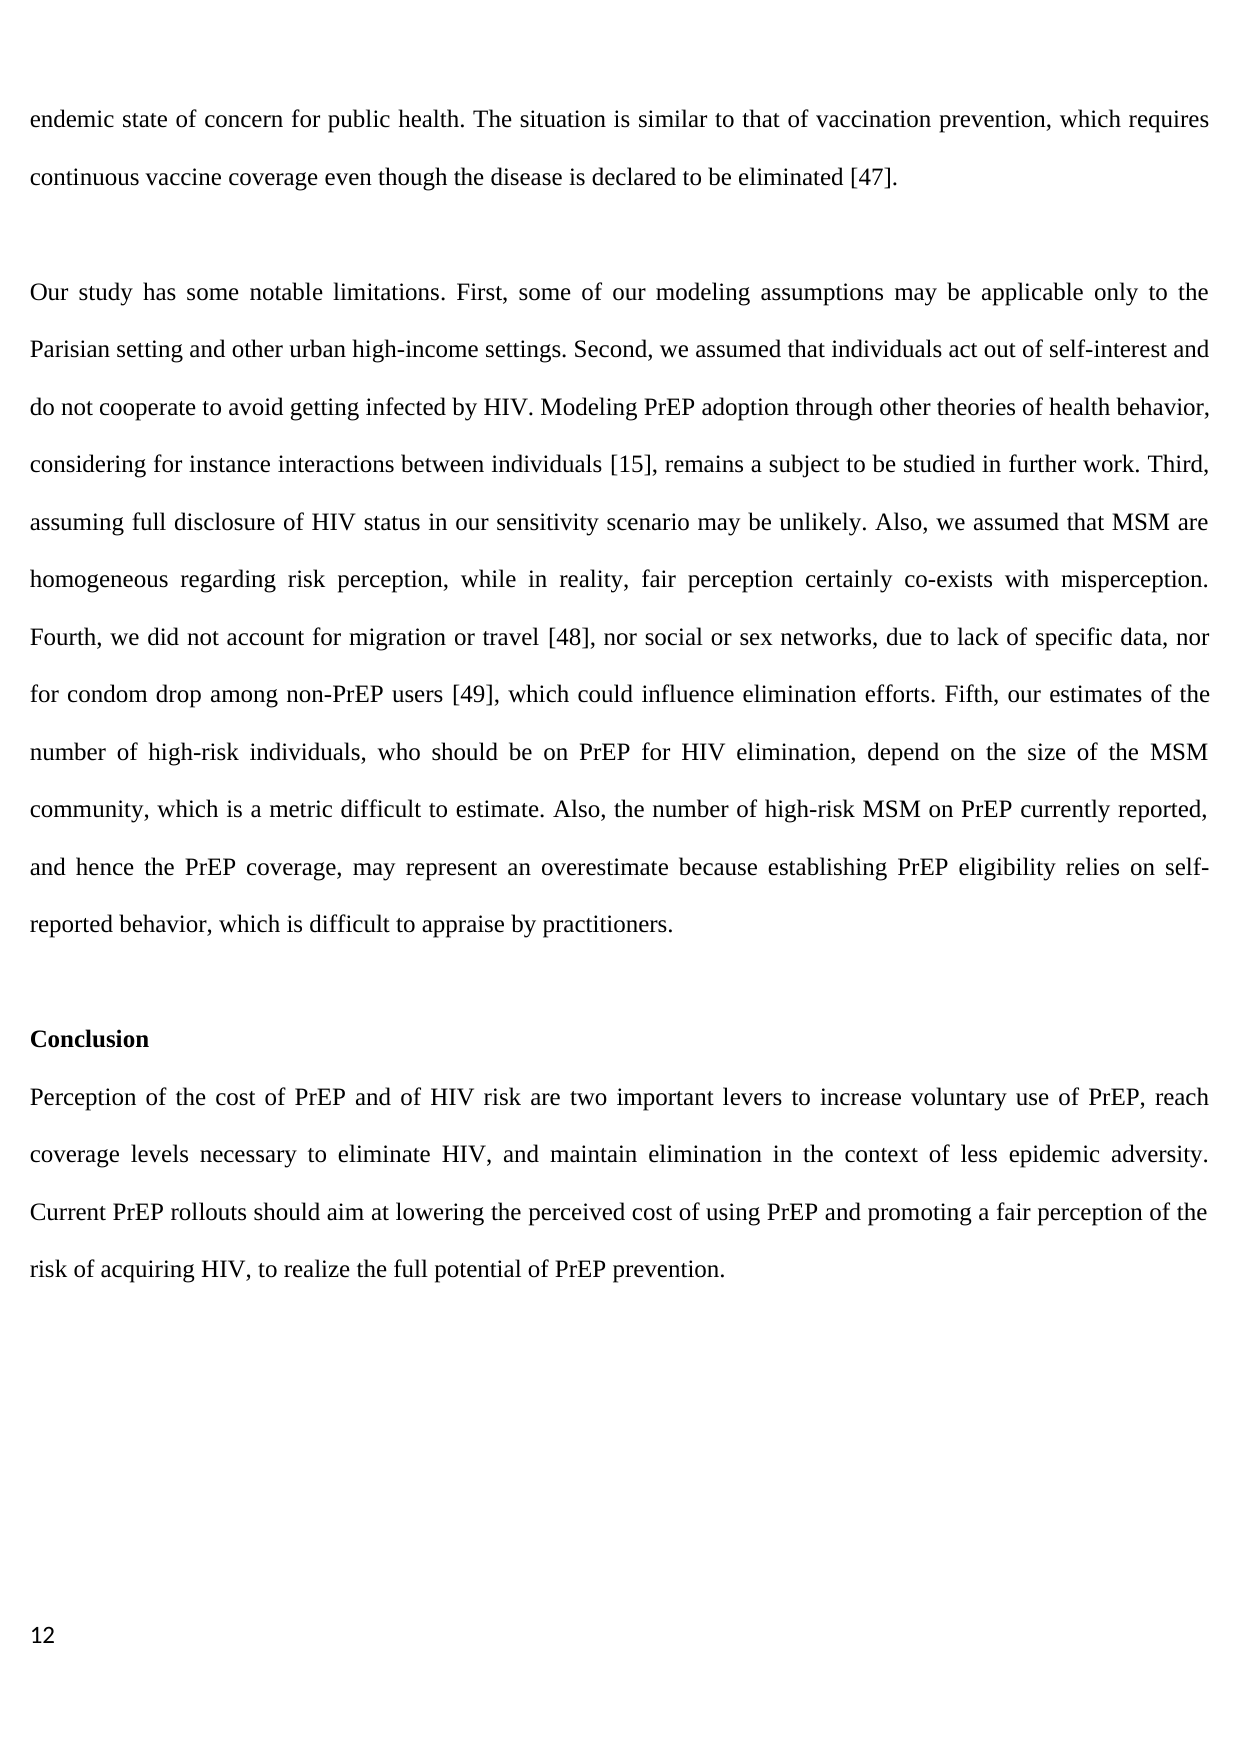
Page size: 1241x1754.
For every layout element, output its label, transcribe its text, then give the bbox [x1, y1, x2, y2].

text Conclusion [29, 1024, 1211, 1053]
text Perception of the cost of PrEP and of HIV risk are two important levers to increase voluntary use of PrEP, reach coverage levels necessary to eliminate HIV, and maintain elimination in the context of less epidemic adversity. Current PrEP rollouts should aim at lowering the perceived cost of using PrEP and promoting a fair perception of the risk of acquiring HIV, to realize the full potential of PrEP prevention. [29, 1082, 1211, 1283]
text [29, 104, 1211, 191]
text Our study has some notable limitations. First, some of our modeling assumptions may be applicable only to the Parisian setting and other urban high-income settings. Second, we assumed that individuals act out of self-interest and do not cooperate to avoid getting infected by HIV. Modeling PrEP adoption through other theories of health behavior, considering for instance interactions between individuals [15], remains a subject to be studied in further work. Third, assuming full disclosure of HIV status in our sensitivity scenario may be unlikely. Also, we assumed that MSM are homogeneous regarding risk perception, while in reality, fair perception certainly co-exists with misperception. Fourth, we did not account for migration or travel [48], nor social or sex networks, due to lack of specific data, nor for condom drop among non-PrEP users [49], which could influence elimination efforts. Fifth, our estimates of the number of high-risk individuals, who should be on PrEP for HIV elimination, depend on the size of the MSM community, which is a metric difficult to estimate. Also, the number of high-risk MSM on PrEP currently reported, and hence the PrEP coverage, may represent an overestimate because establishing PrEP eligibility relies on self-reported behavior, which is difficult to appraise by practitioners. [29, 277, 1211, 938]
